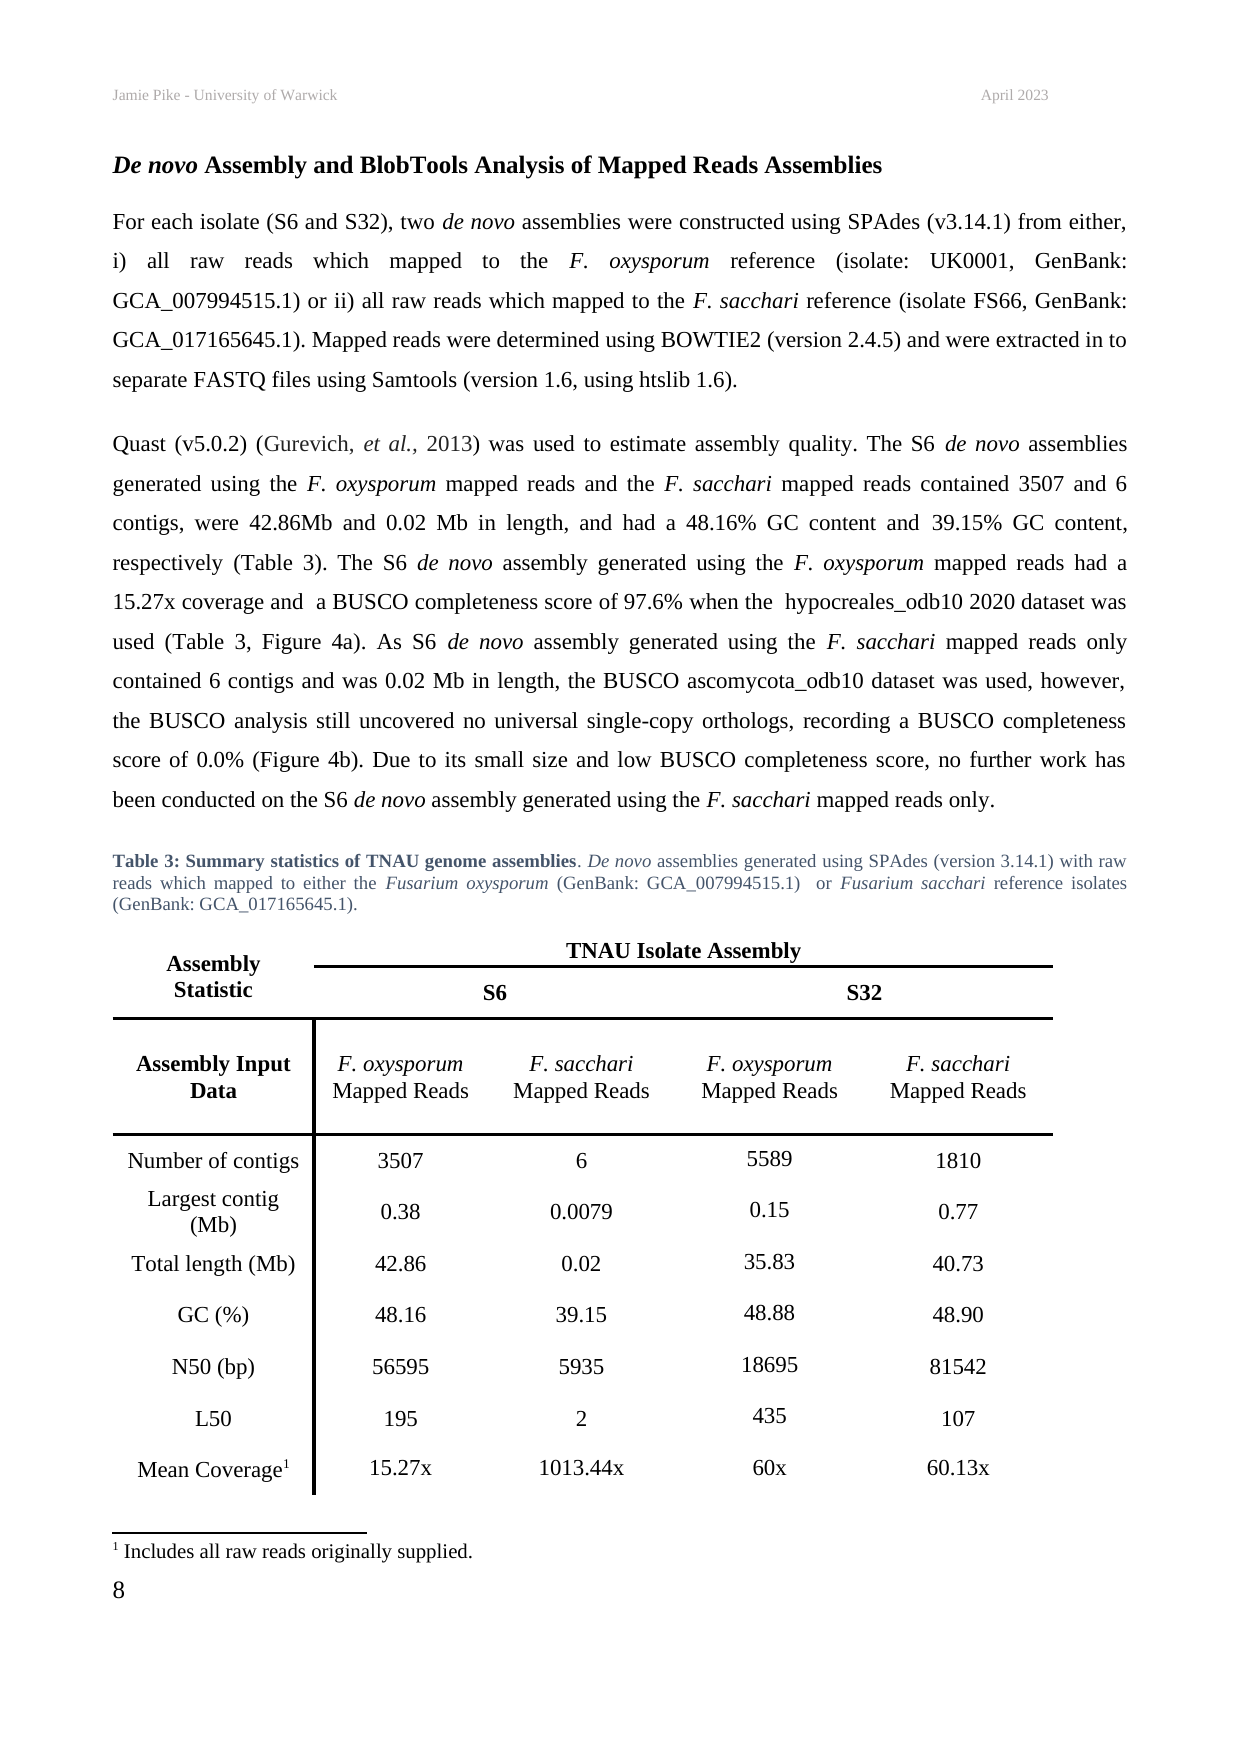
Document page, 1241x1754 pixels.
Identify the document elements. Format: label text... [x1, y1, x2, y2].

table_cell 48.90 [863, 1289, 1053, 1341]
table_cell 1810 [863, 1136, 1053, 1185]
table_cell 0.77 [863, 1185, 1053, 1237]
table_cell Mean Coverage [113, 1444, 312, 1495]
table_cell 81542 [863, 1341, 1053, 1392]
table_cell 3507 [316, 1136, 487, 1185]
table_cell F. oxysporum Mapped Reads [316, 1020, 487, 1133]
table_cell 0.38 [316, 1185, 487, 1237]
table_cell 5935 [487, 1341, 676, 1392]
table_cell 39.15 [487, 1289, 676, 1341]
table_cell N50 (bp) [113, 1341, 312, 1392]
text Quast (v5.0.2) (Gurevich, et al., 2013) was used to estimate assembly quality. The S6 de novo assemblies generated using the F. oxysporum mapped reads and the F. sacchari mapped reads contained 3507 and 6 contigs, were 42.86Mb and 0.02 Mb in length, and had a 48.16% GC content and 39.15% GC content, respectively (Table 3). The S6 de novo assembly generated using the F. oxysporum mapped reads had a 15.27x coverage and a BUSCO completeness score of 97.6% when the hypocreales_odb10 2020 dataset was used (Table 3, Figure 4a). As S6 de novo assembly generated using the F. sacchari mapped reads only contained 6 contigs and was 0.02 Mb in length, the BUSCO ascomycota_odb10 dataset was used, however, the BUSCO analysis still uncovered no universal single-copy orthologs, recording a BUSCO completeness score of 0.0% (Figure 4b). Due to its small size and low BUSCO completeness score, no further work has been conducted on the S6 de novo assembly generated using the F. sacchari mapped reads only. [112, 430, 1128, 812]
table_cell 0.02 [487, 1238, 676, 1289]
table_cell 60.13x [863, 1444, 1053, 1495]
table_cell 60x [676, 1444, 863, 1495]
table_cell F. sacchari Mapped Reads [863, 1020, 1053, 1133]
table_cell S6 [314, 968, 676, 1017]
table_cell 48.16 [316, 1289, 487, 1341]
table_cell 107 [863, 1392, 1053, 1444]
table_cell 5589 [676, 1136, 863, 1185]
table_cell F. oxysporum Mapped Reads [676, 1020, 863, 1133]
table_cell S32 [676, 968, 1053, 1017]
text Table 3: Summary statistics of TNAU genome assemblies. De novo assemblies generated using SPAdes (version 3.14.1) with raw reads which mapped to either the Fusarium oxysporum (GenBank: GCA_007994515.1) or Fusarium sacchari reference isolates (GenBank: GCA_017165645.1). [112, 850, 1128, 915]
table_cell 1013.44x [487, 1444, 676, 1495]
table_cell Assembly Input Data [113, 1020, 312, 1133]
subtitle De novo Assembly and BlobTools Analysis of Mapped Reads Assemblies [112, 150, 1128, 179]
table_cell 40.73 [863, 1238, 1053, 1289]
table_cell 42.86 [316, 1238, 487, 1289]
table_cell 0.15 [676, 1185, 863, 1237]
table_cell Largest contig (Mb) [113, 1185, 312, 1237]
table_cell GC (%) [113, 1289, 312, 1341]
table_cell 15.27x [316, 1444, 487, 1495]
table_cell 18695 [676, 1341, 863, 1392]
table_cell 195 [316, 1392, 487, 1444]
table_cell 2 [487, 1392, 676, 1444]
table_cell F. sacchari Mapped Reads [487, 1020, 676, 1133]
text For each isolate (S6 and S32), two de novo assemblies were constructed using SPAdes (v3.14.1) from either, i) all raw reads which mapped to the F. oxysporum reference (isolate: UK0001, GenBank: GCA_007994515.1) or ii) all raw reads which mapped to the F. sacchari reference (isolate FS66, GenBank: GCA_017165645.1). Mapped reads were determined using BOWTIE2 (version 2.4.5) and were extracted in to separate FASTQ files using Samtools (version 1.6, using htslib 1.6). [112, 208, 1128, 392]
table_cell Total length (Mb) [113, 1238, 312, 1289]
table_cell Number of contigs [113, 1136, 312, 1185]
table_cell L50 [113, 1392, 312, 1444]
table_header TNAU Isolate Assembly [314, 936, 1053, 964]
table_cell 435 [676, 1392, 863, 1444]
table_cell 0.0079 [487, 1185, 676, 1237]
table_header Assembly Statistic [113, 936, 314, 1017]
table_cell 6 [487, 1136, 676, 1185]
table_cell 48.88 [676, 1289, 863, 1341]
table_cell 35.83 [676, 1238, 863, 1289]
table_cell 56595 [316, 1341, 487, 1392]
